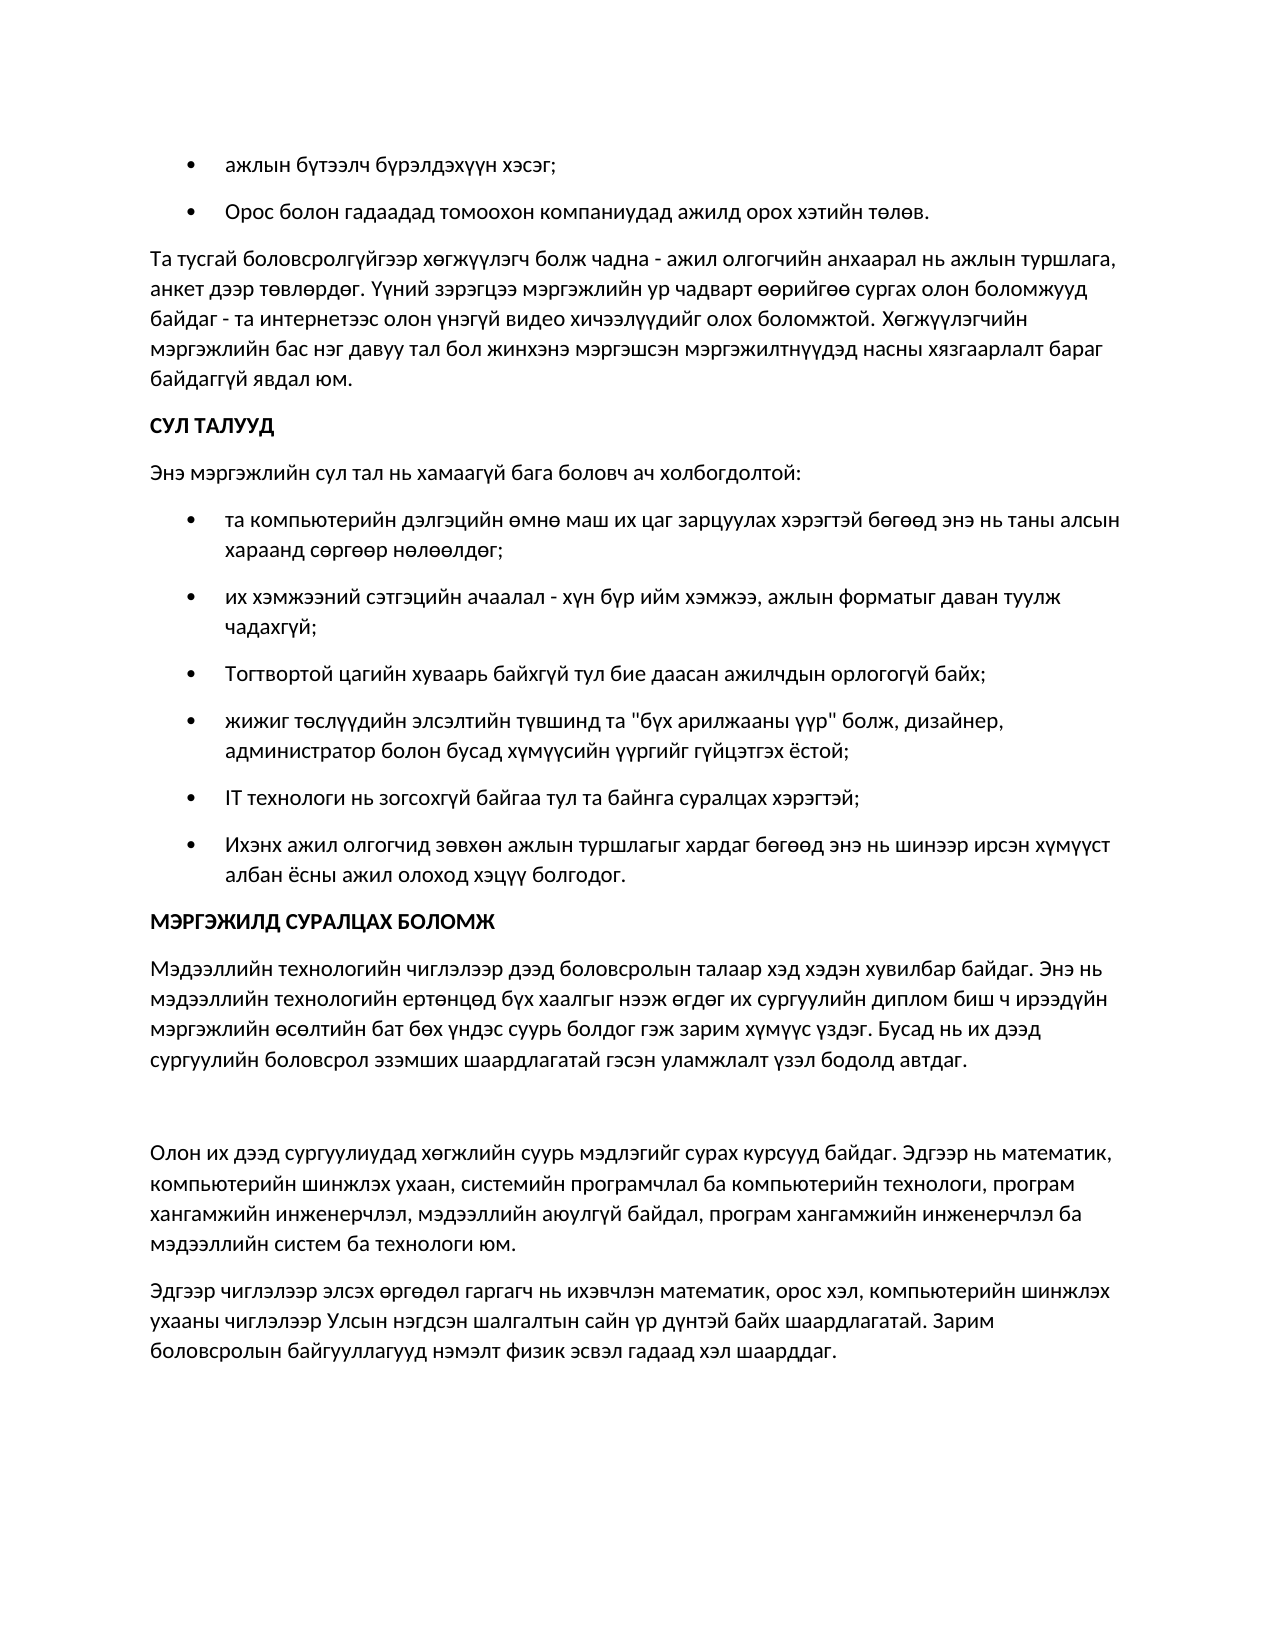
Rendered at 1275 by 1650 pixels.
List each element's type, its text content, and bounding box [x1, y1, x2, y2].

text Та тусгай боловсролгүйгээр хөгжүүлэгч болж чадна - ажил олгогчийн анхаарал нь ажлын туршлага, анкет дээр төвлөрдөг. Үүний зэрэгцээ мэргэжлийн ур чадварт өөрийгөө сургах олон боломжууд байдаг - та интернетээс олон үнэгүй видео хичээлүүдийг олох боломжтой. Хөгжүүлэгчийн мэргэжлийн бас нэг давуу тал бол жинхэнэ мэргэшсэн мэргэжилтнүүдэд насны хязгаарлалт бараг байдаггүй явдал юм. [150, 244, 1125, 393]
text МЭРГЭЖИЛД СУРАЛЦАХ БОЛОМЖ [150, 907, 1125, 935]
list IT технологи нь зогсохгүй байгаа тул та байнга суралцах хэрэгтэй; [187, 783, 1125, 811]
list Тогтвортой цагийн хуваарь байхгүй тул бие даасан ажилчдын орлогогүй байх; [187, 659, 1125, 687]
list жижиг төслүүдийн элсэлтийн түвшинд та "бүх арилжааны үүр" болж, дизайнер, администратор болон бусад хүмүүсийн үүргийг гүйцэтгэх ёстой; [187, 706, 1125, 764]
text Мэдээллийн технологийн чиглэлээр дээд боловсролын талаар хэд хэдэн хувилбар байдаг. Энэ нь мэдээллийн технологийн ертөнцөд бүх хаалгыг нээж өгдөг их сургуулийн диплом биш ч ирээдүйн мэргэжлийн өсөлтийн бат бөх үндэс суурь болдог гэж зарим хүмүүс үздэг. Бусад нь их дээд сургуулийн боловсрол эзэмших шаардлагатай гэсэн уламжлалт үзэл бодолд автдаг. [150, 954, 1125, 1073]
list Орос болон гадаадад томоохон компаниудад ажилд орох хэтийн төлөв. [187, 197, 1125, 225]
list та компьютерийн дэлгэцийн өмнө маш их цаг зарцуулах хэрэгтэй бөгөөд энэ нь таны алсын хараанд сөргөөр нөлөөлдөг; [187, 505, 1125, 563]
list Ихэнх ажил олгогчид зөвхөн ажлын туршлагыг хардаг бөгөөд энэ нь шинээр ирсэн хүмүүст албан ёсны ажил олоход хэцүү болгодог. [187, 830, 1125, 888]
text Энэ мэргэжлийн сул тал нь хамаагүй бага боловч ач холбогдолтой: [150, 458, 1125, 486]
list их хэмжээний сэтгэцийн ачаалал - хүн бүр ийм хэмжээ, ажлын форматыг даван туулж чадахгүй; [187, 582, 1125, 641]
text Эдгээр чиглэлээр элсэх өргөдөл гаргагч нь ихэвчлэн математик, орос хэл, компьютерийн шинжлэх ухааны чиглэлээр Улсын нэгдсэн шалгалтын сайн үр дүнтэй байх шаардлагатай. Зарим боловсролын байгууллагууд нэмэлт физик эсвэл гадаад хэл шаарддаг. [150, 1276, 1125, 1364]
text СУЛ ТАЛУУД [150, 411, 1125, 439]
text Олон их дээд сургуулиудад хөгжлийн суурь мэдлэгийг сурах курсууд байдаг. Эдгээр нь математик, компьютерийн шинжлэх ухаан, системийн програмчлал ба компьютерийн технологи, програм хангамжийн инженерчлэл, мэдээллийн аюулгүй байдал, програм хангамжийн инженерчлэл ба мэдээллийн систем ба технологи юм. [150, 1138, 1125, 1257]
list ажлын бүтээлч бүрэлдэхүүн хэсэг; [187, 150, 1125, 178]
